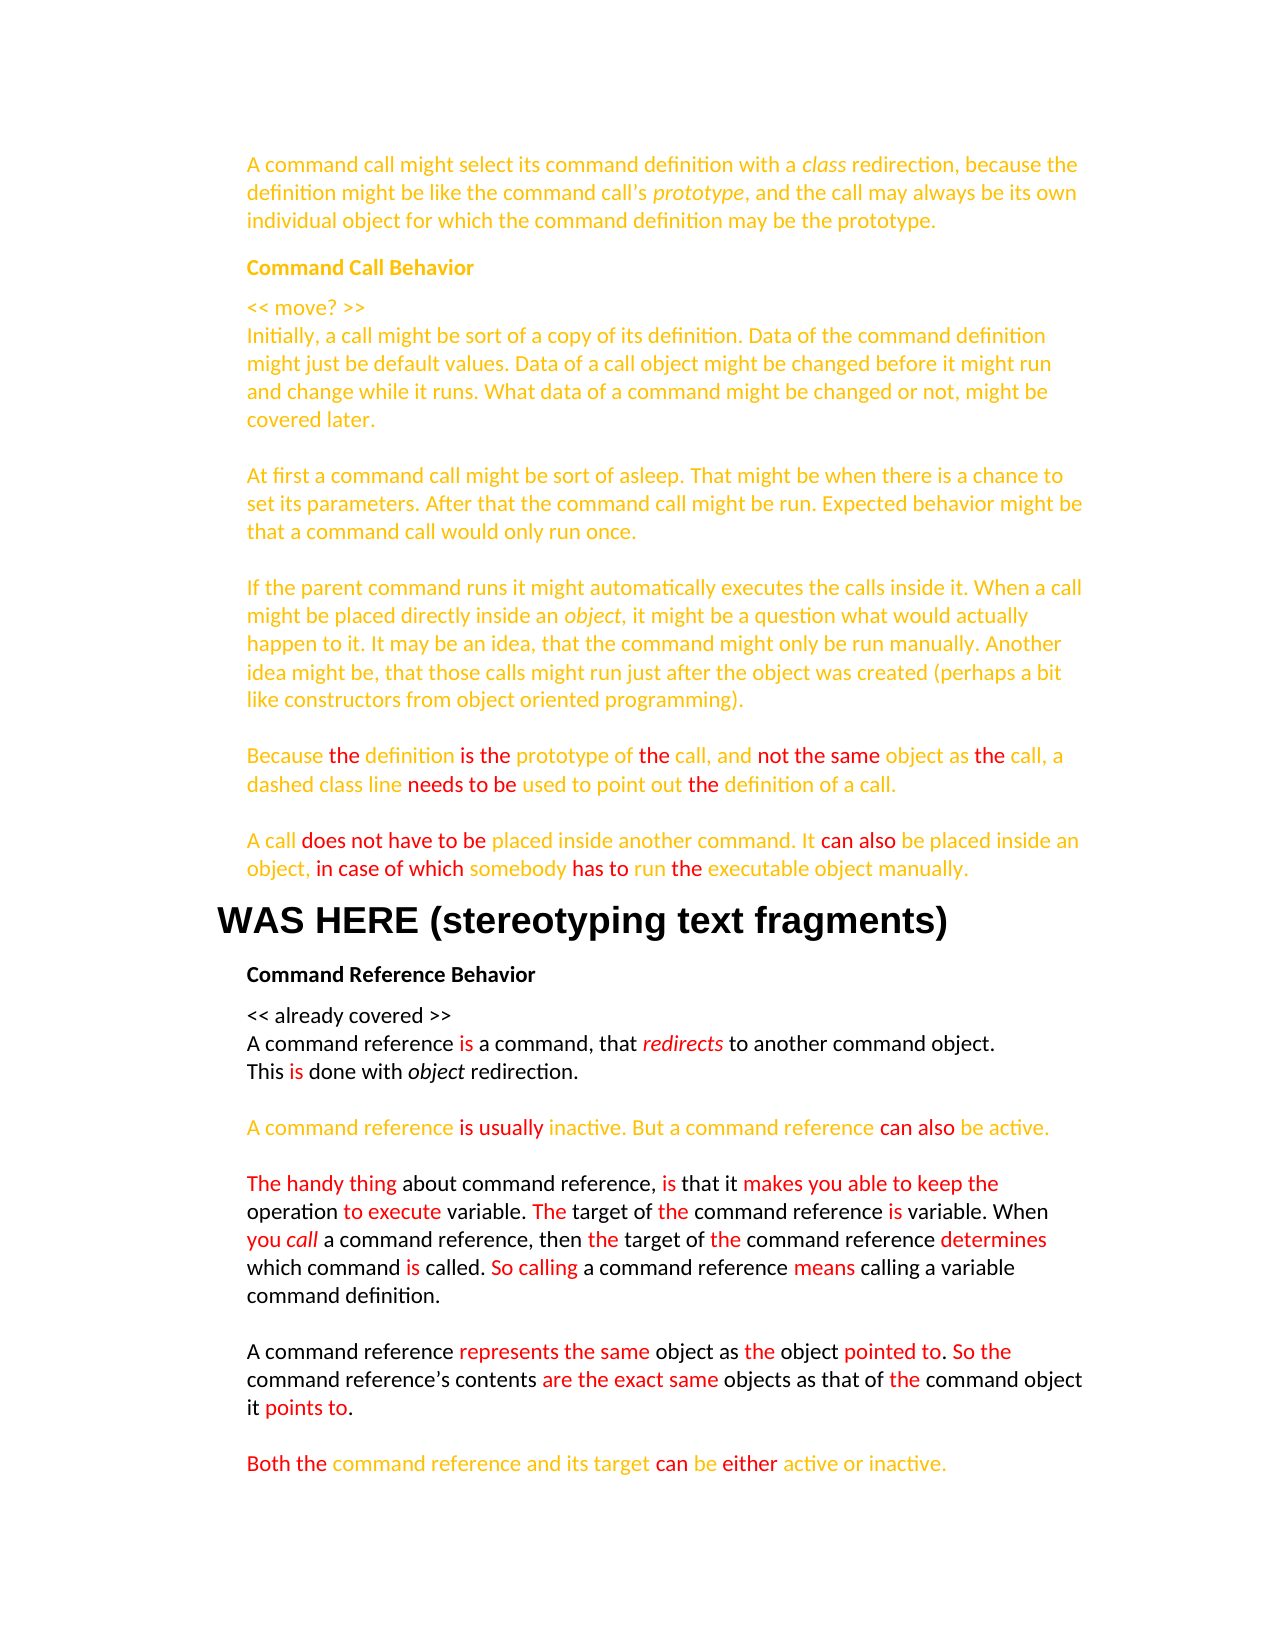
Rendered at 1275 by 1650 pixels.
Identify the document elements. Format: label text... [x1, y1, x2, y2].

text A command reference represents the same object as the object pointed to. So the command reference’s contents are the exact same objects as that of the command object it points to. [247, 1337, 1087, 1421]
text A command reference is a command, that redirects to another command object. [247, 1029, 1087, 1057]
text A command call might select its command definition with a class redirection, because the definition might be like the command call’s prototype, and the call may always be its own individual object for which the command definition may be the prototype. [247, 150, 1087, 234]
text A call does not have to be placed inside another command. It can also be placed inside an object, in case of which somebody has to run the executable object manually. [247, 826, 1087, 882]
subtitle Command Call Behavior [247, 253, 1087, 281]
text Because the definition is the prototype of the call, and not the same object as the call, a dashed class line needs to be used to point out the definition of a call. [247, 742, 1087, 798]
text << move? >> [247, 293, 1087, 321]
text At first a command call might be sort of asleep. That might be when there is a chance to set its parameters. After that the command call might be run. Expected behavior might be that a command call would only run once. [247, 461, 1087, 546]
text << already covered >> [247, 1001, 1087, 1029]
text The handy thing about command reference, is that it makes you able to keep the operation to execute variable. The target of the command reference is variable. When you call a command reference, then the target of the command reference determines which command is called. So calling a command reference means calling a variable command definition. [247, 1169, 1087, 1309]
subtitle Command Reference Behavior [247, 960, 1087, 988]
text A command reference is usually inactive. But a command reference can also be active. [247, 1113, 1087, 1141]
text Both the command reference and its target can be either active or inactive. [247, 1449, 1087, 1477]
text Initially, a call might be sort of a copy of its definition. Data of the command definition might just be default values. Data of a call object might be changed before it might run and change while it runs. What data of a command might be changed or not, might be covered later. [247, 321, 1087, 433]
text If the parent command runs it might automatically executes the calls inside it. When a call might be placed directly inside an object, it might be a question what would actually happen to it. It may be an idea, that the command might only be run manually. Another idea might be, that those calls might run just after the object was created (perhaps a bit like constructors from object oriented programming). [247, 573, 1087, 714]
subtitle WAS HERE (stereotyping text fragments) [217, 898, 1087, 942]
text This is done with object redirection. [247, 1057, 1087, 1085]
